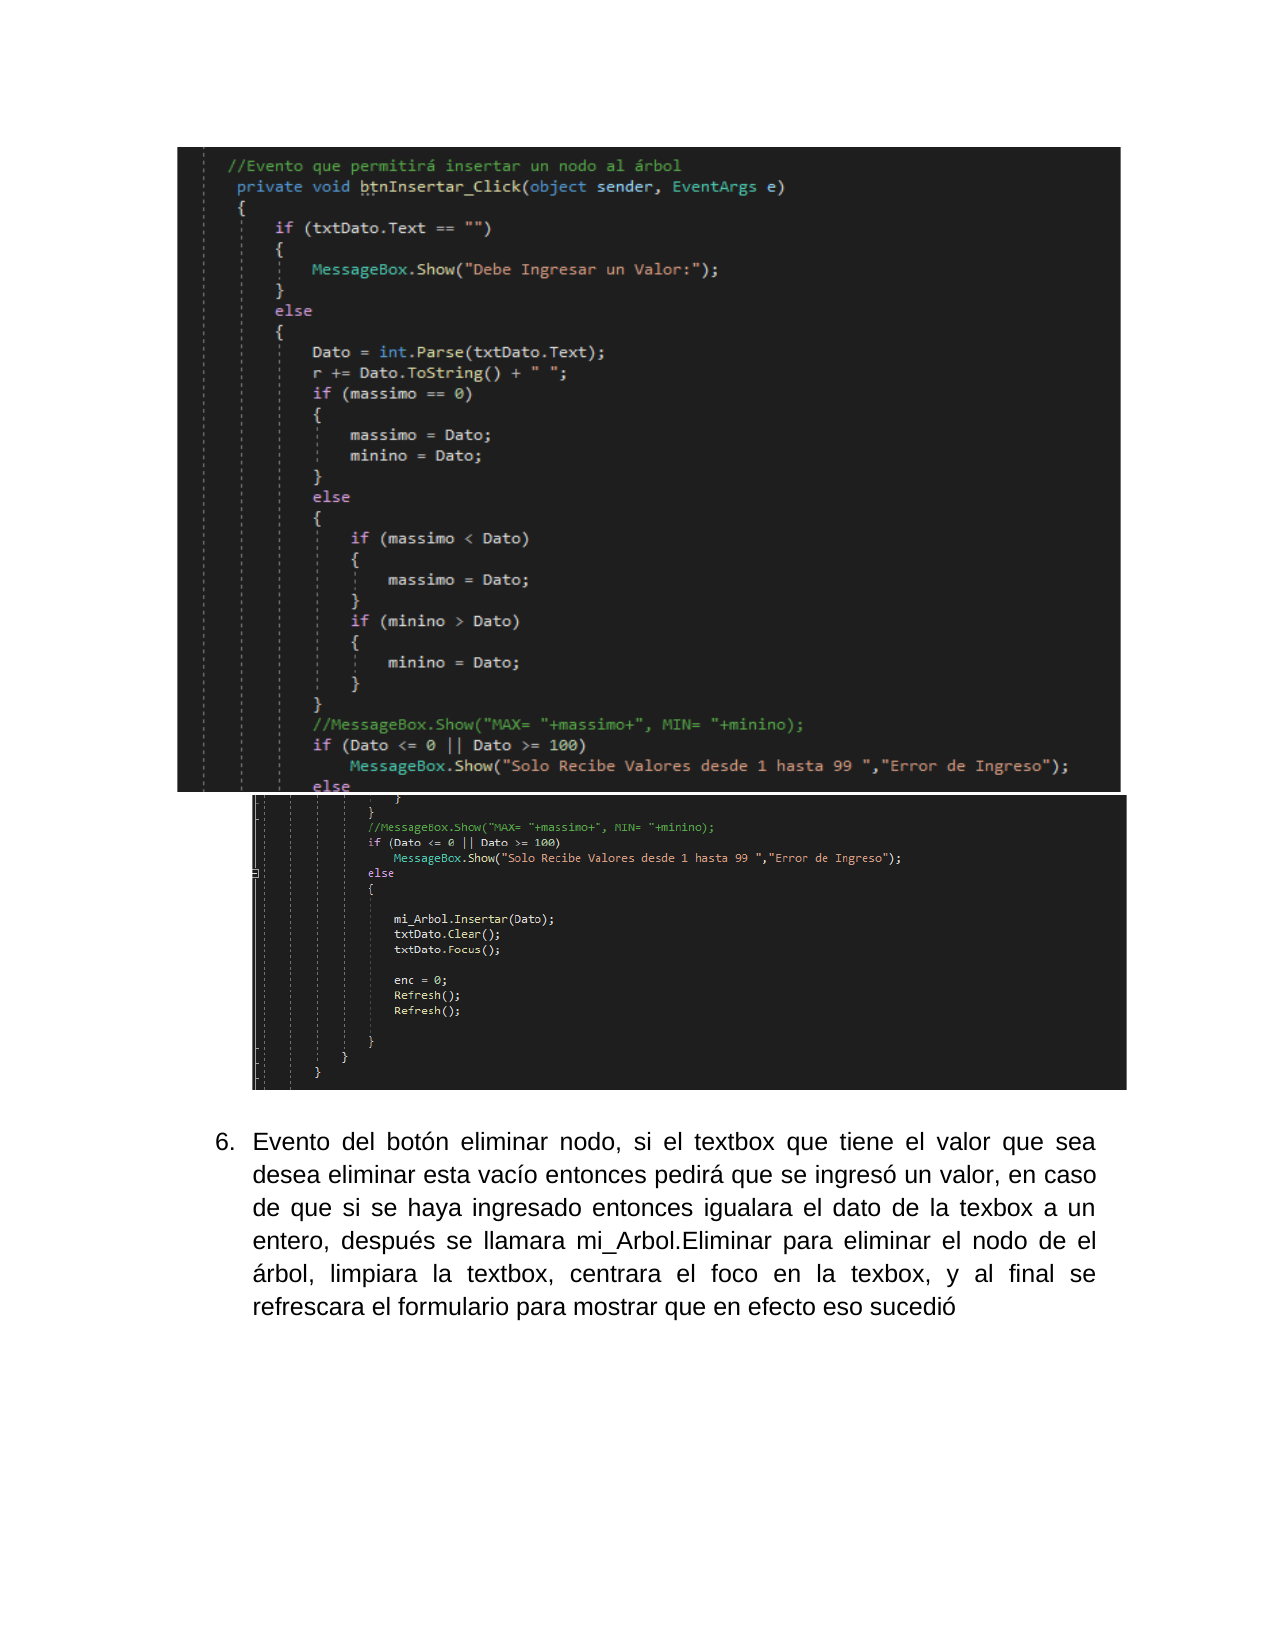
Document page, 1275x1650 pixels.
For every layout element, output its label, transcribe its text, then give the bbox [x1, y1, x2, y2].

picture [177, 147, 1121, 792]
list Evento del botón eliminar nodo, si el textbox que tiene el valor que sea desea eliminar esta vacío entonces pedirá que se ingresó un valor, en caso de que si se haya ingresado entonces igualara el dato de la texbox a un entero, después se llamara mi_Arbol.Eliminar para eliminar el nodo de el árbol, limpiara la textbox, centrara el foco en la texbox, y al final se refrescara el formulario para mostrar que en efecto eso sucedió [215, 1127, 1098, 1321]
picture [252, 795, 1127, 1090]
